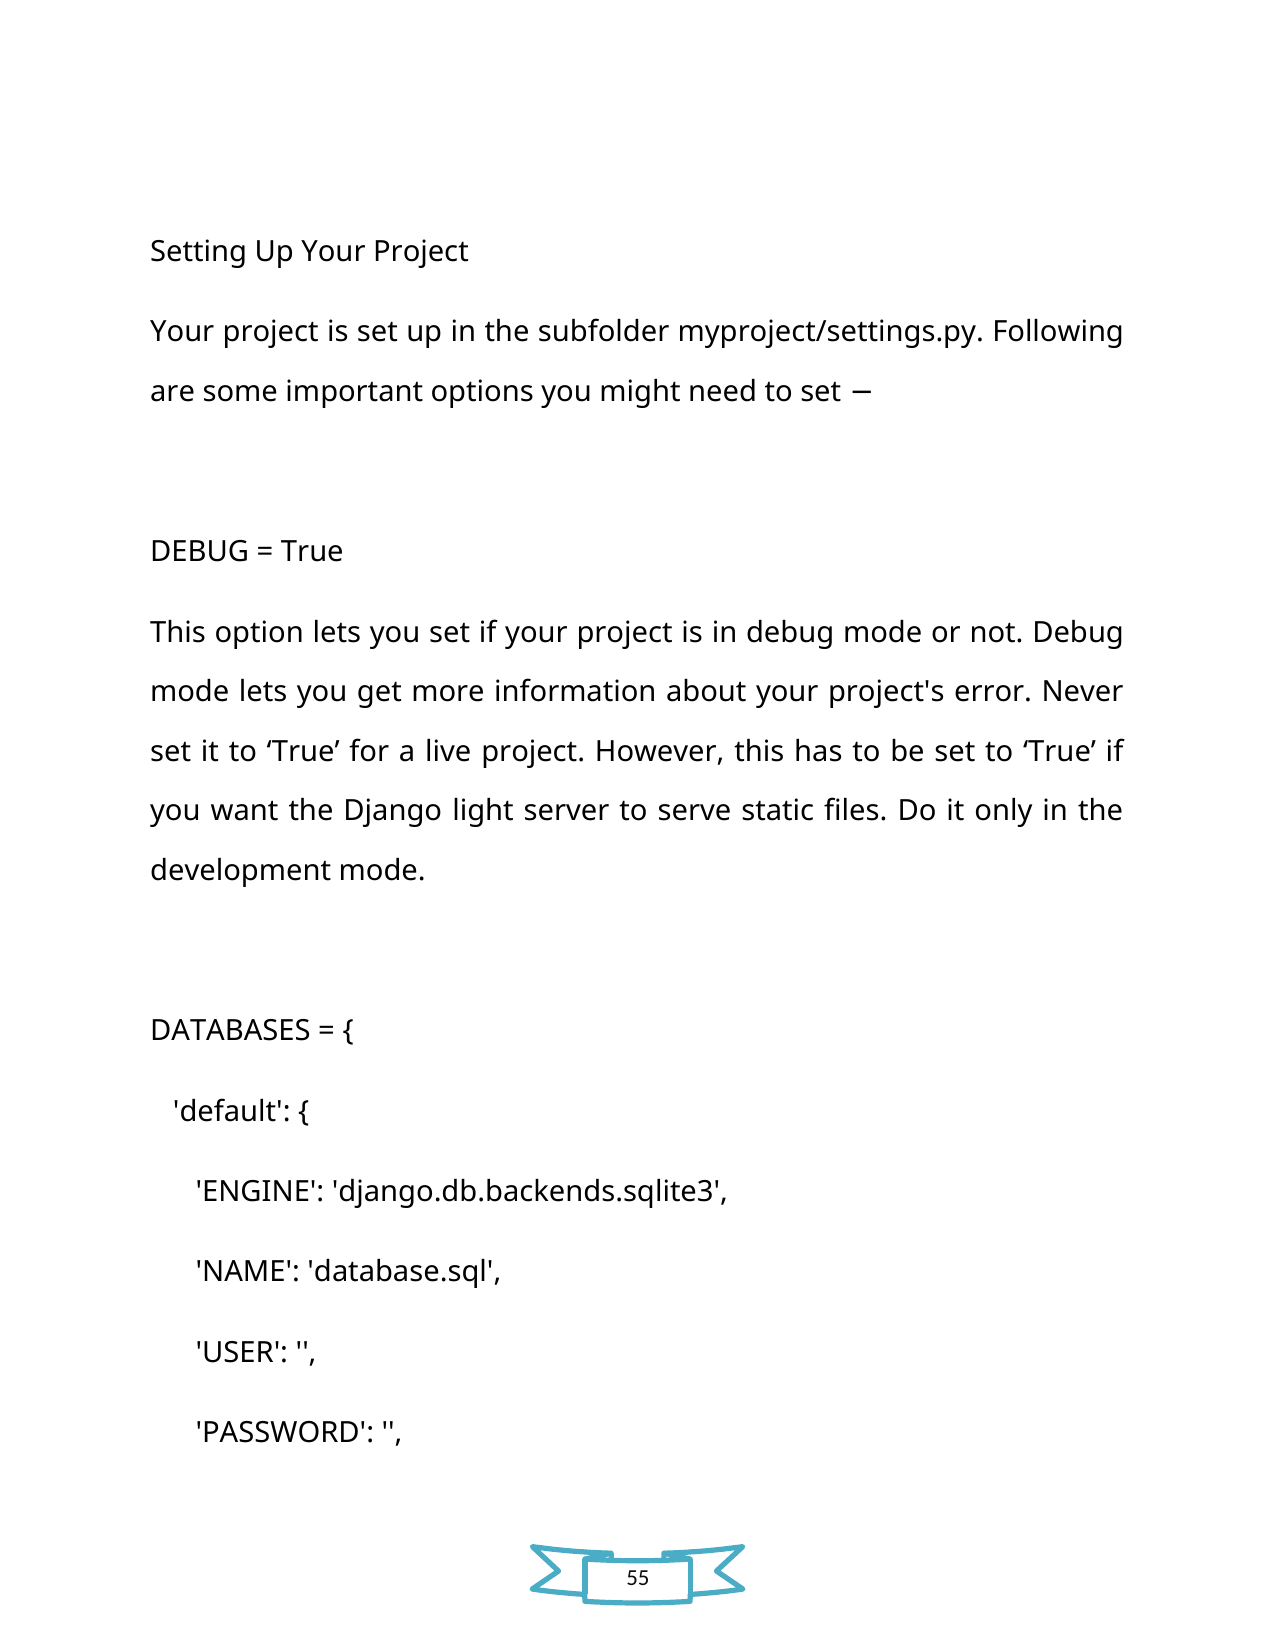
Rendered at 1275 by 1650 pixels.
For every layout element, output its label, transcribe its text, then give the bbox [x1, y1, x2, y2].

text 'ENGINE': 'django.db.backends.sqlite3', [150, 1170, 1125, 1210]
text Your project is set up in the subfolder myproject/settings.py. Following are some important options you might need to set − [150, 311, 1125, 410]
text 'NAME': 'database.sql', [150, 1251, 1125, 1290]
text Setting Up Your Project [150, 230, 1125, 270]
text DEBUG = True [150, 531, 1125, 570]
text 'USER': '', [150, 1331, 1125, 1371]
text This option lets you set if your project is in debug mode or not. Debug mode lets you get more information about your project's error. Never set it to ‘True’ for a live project. However, this has to be set to ‘True’ if you want the Django light server to serve static files. Do it only in the development mode. [150, 611, 1125, 889]
text 'PASSWORD': '', [150, 1411, 1125, 1451]
text 'default': { [150, 1090, 1125, 1129]
text DATABASES = { [150, 1009, 1125, 1049]
